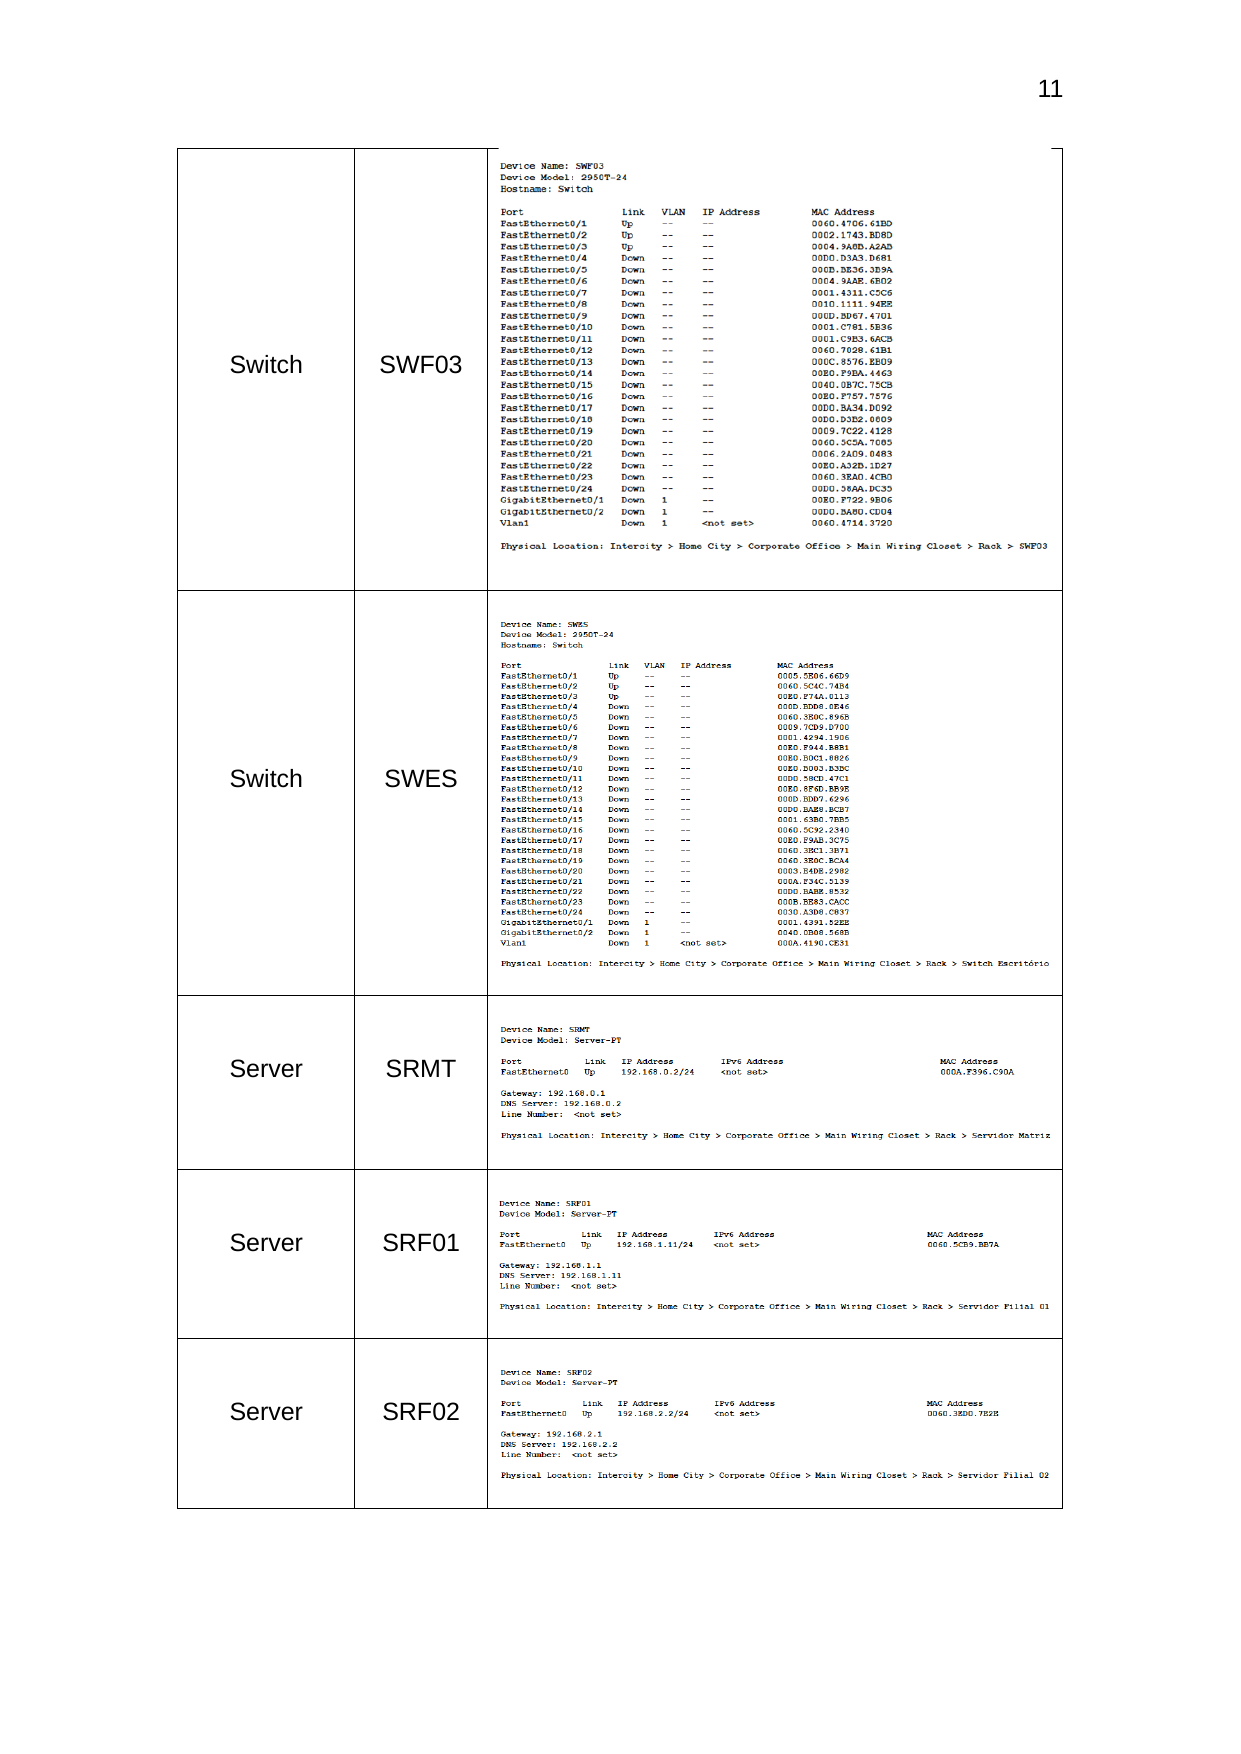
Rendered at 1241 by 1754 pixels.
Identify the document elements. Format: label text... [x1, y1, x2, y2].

table_cell Server [178, 1339, 354, 1508]
table_cell SRF01 [355, 1170, 487, 1338]
picture [498, 1368, 1052, 1480]
table_cell [488, 149, 1062, 590]
picture [498, 620, 1052, 967]
table_cell Server [178, 1170, 354, 1338]
table_cell SWF03 [355, 149, 487, 590]
table_cell [488, 1339, 1062, 1508]
table_cell [488, 1170, 1062, 1338]
table_cell SWES [355, 591, 487, 995]
picture [498, 148, 1052, 562]
table_cell SRMT [355, 996, 487, 1169]
table_cell [488, 591, 1062, 995]
table_cell Switch [178, 591, 354, 995]
picture [498, 1198, 1052, 1310]
table_cell Server [178, 996, 354, 1169]
table_cell [488, 996, 1062, 1169]
table_cell Switch [178, 149, 354, 590]
picture [498, 1025, 1052, 1141]
table_cell SRF02 [355, 1339, 487, 1508]
